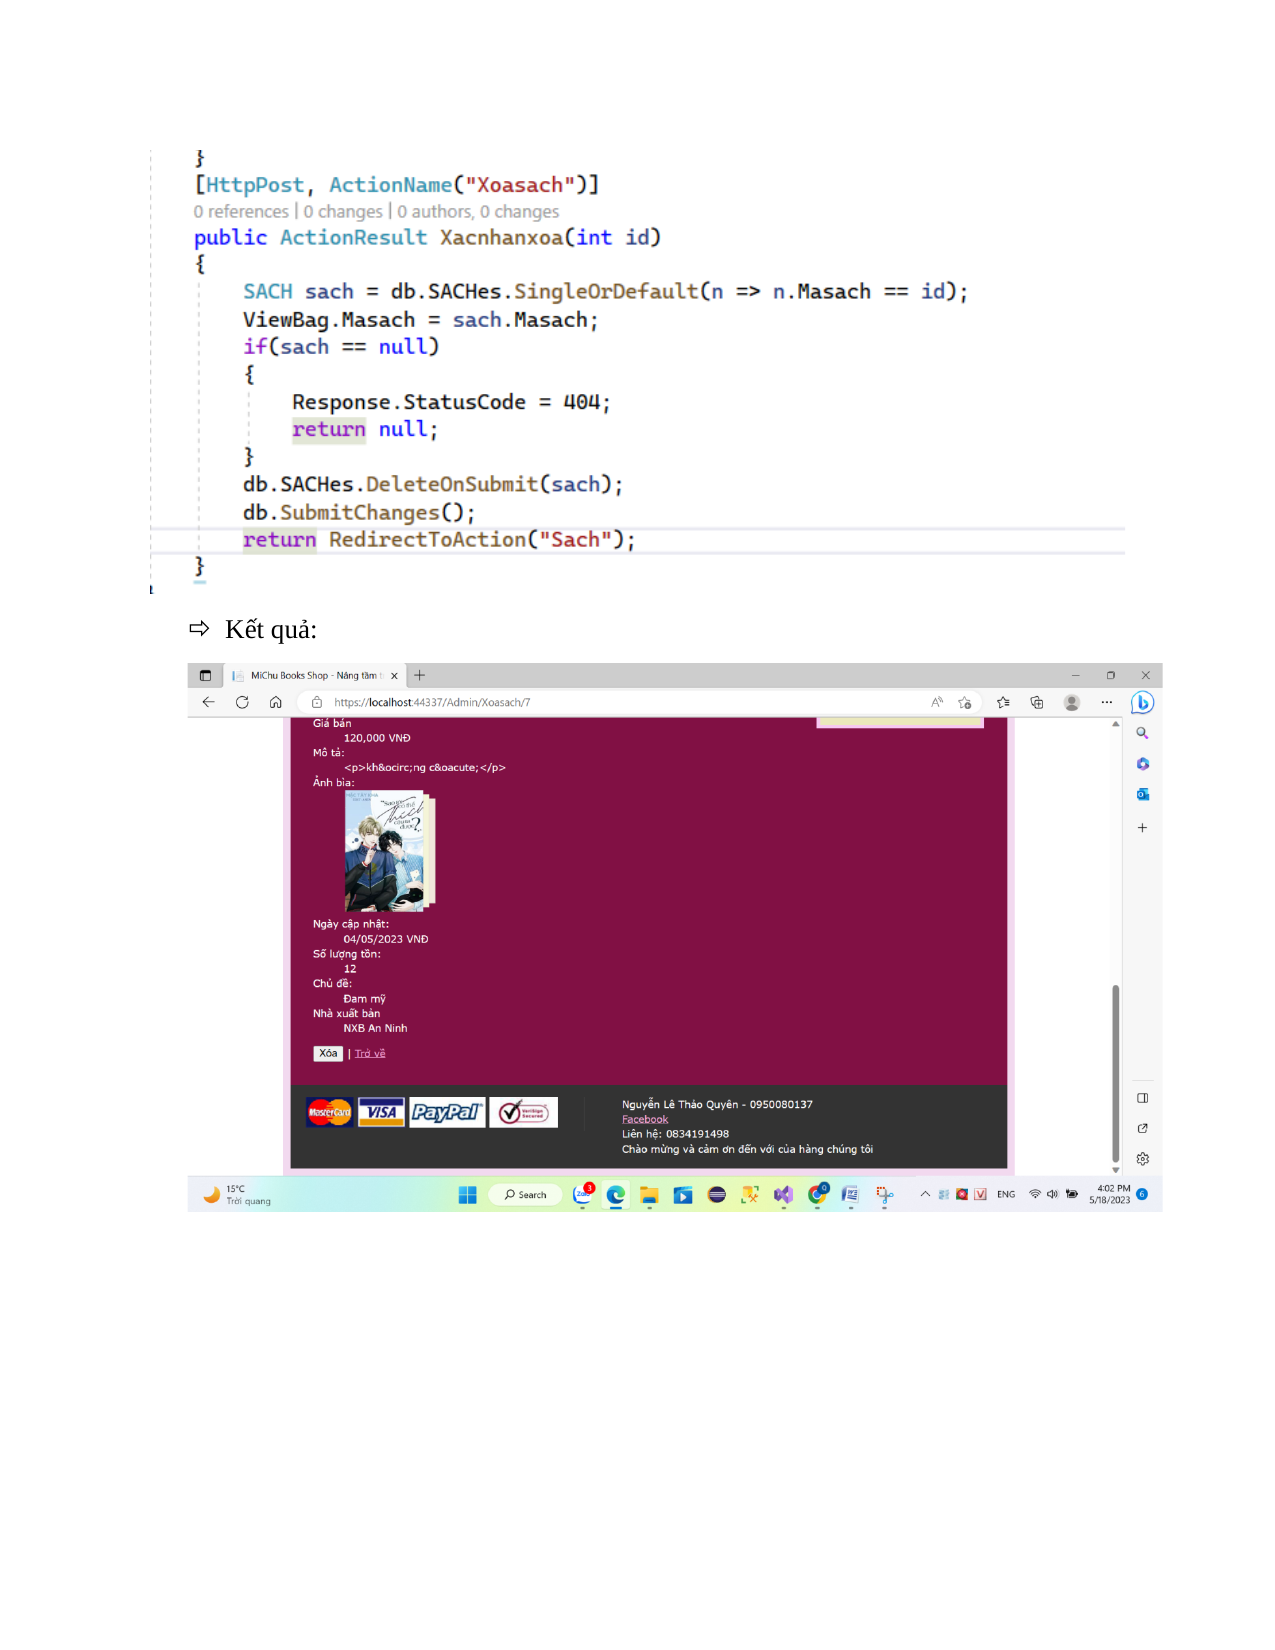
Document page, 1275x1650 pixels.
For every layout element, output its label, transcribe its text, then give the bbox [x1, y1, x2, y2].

picture [150, 150, 1125, 594]
picture [187, 663, 1163, 1212]
list Kết quả: [187, 613, 1125, 644]
